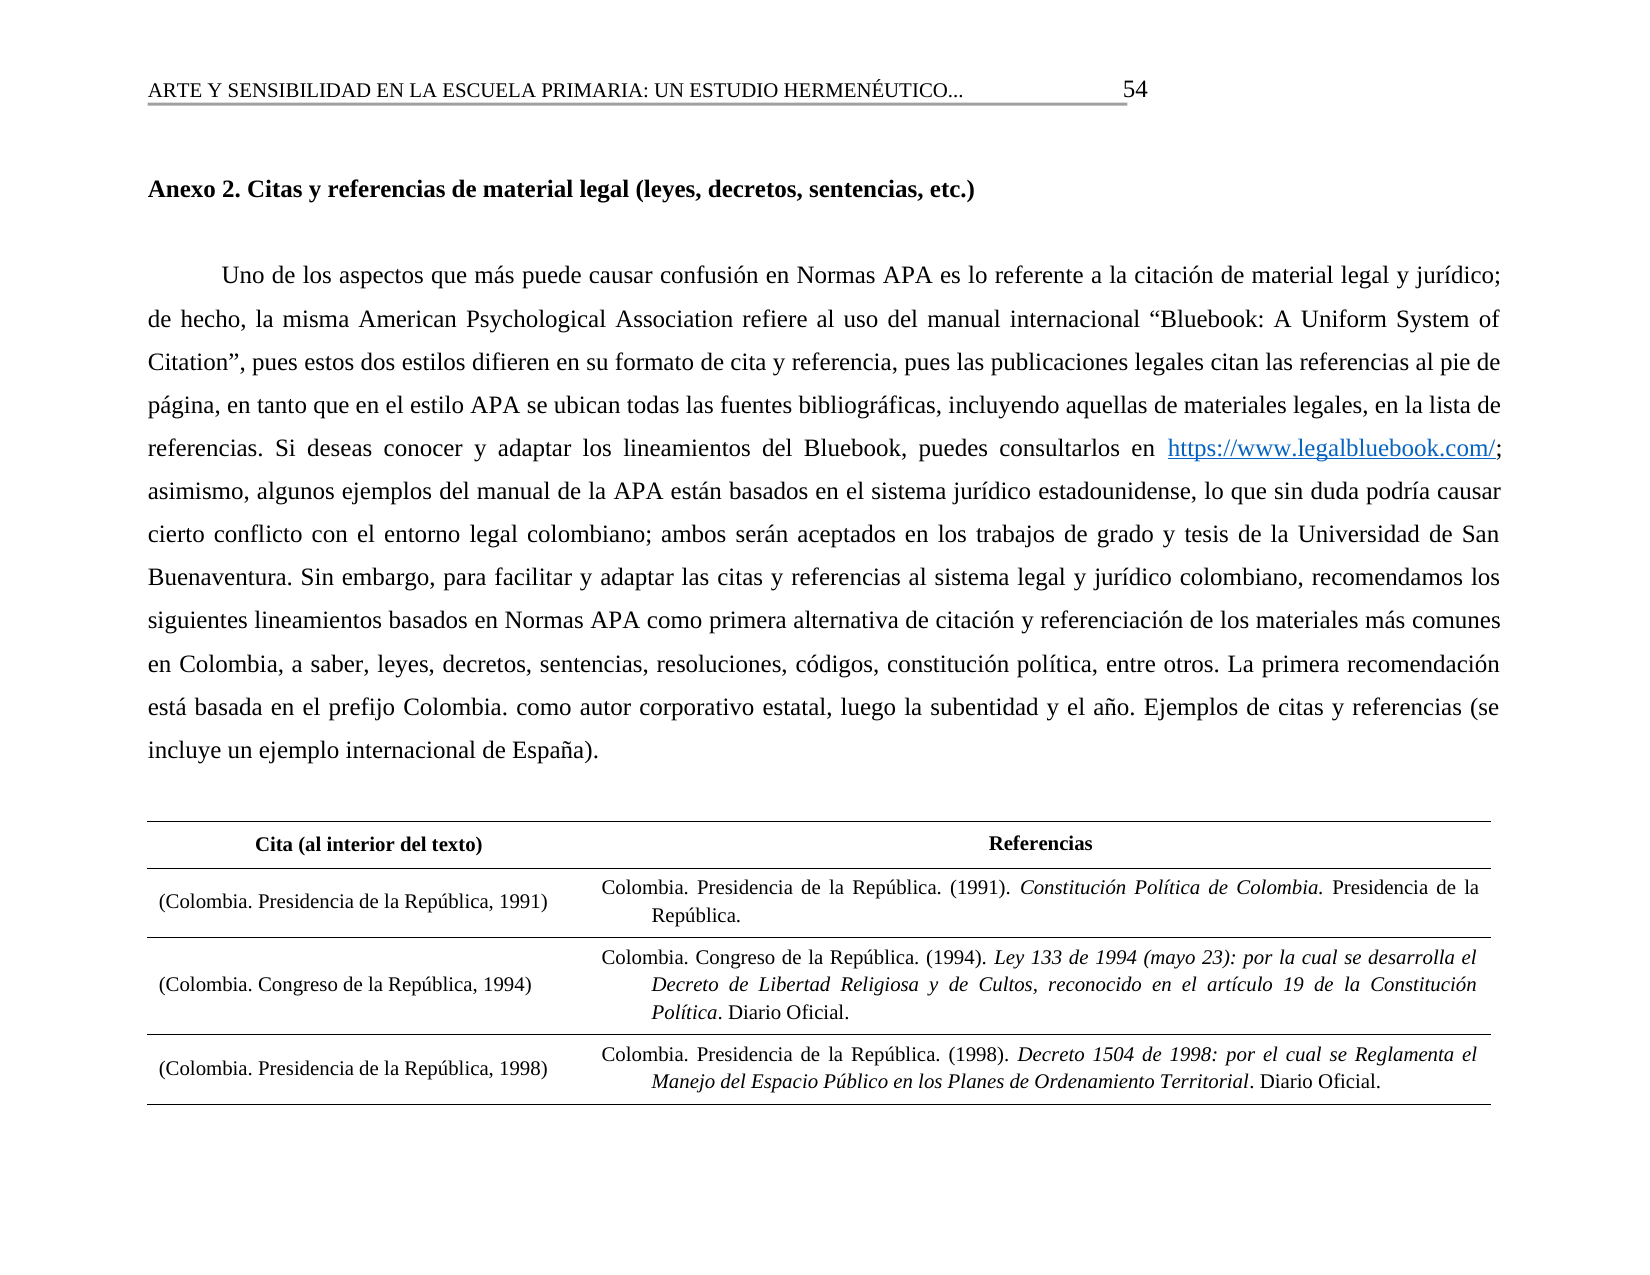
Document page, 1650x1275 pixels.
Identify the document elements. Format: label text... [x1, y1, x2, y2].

table_header Cita (al interior del texto) [147, 822, 590, 868]
table_cell (Colombia. Presidencia de la República, 1998) [147, 1035, 590, 1104]
table_cell Colombia. Congreso de la República. (1994). Ley 133 de 1994 (mayo 23): por la cual se desarrolla el Decreto de Libertad Religiosa y de Cultos, reconocido en el artículo 19 de la Constitución Política. Diario Oficial. [590, 938, 1491, 1034]
table_cell Colombia. Presidencia de la República. (1991). Constitución Política de Colombia. Presidencia de la República. [590, 869, 1491, 937]
table_cell (Colombia. Congreso de la República, 1994) [147, 938, 590, 1034]
text Uno de los aspectos que más puede causar confusión en Normas APA es lo referente a la citación de material legal y jurídico; de hecho, la misma American Psychological Association refiere al uso del manual internacional “Bluebook: A Uniform System of Citation”, pues estos dos estilos difieren en su formato de cita y referencia, pues las publicaciones legales citan las referencias al pie de página, en tanto que en el estilo APA se ubican todas las fuentes bibliográficas, incluyendo aquellas de materiales legales, en la lista de referencias. Si deseas conocer y adaptar los lineamientos del Bluebook, puedes consultarlos en https://www.legalbluebook.com/; asimismo, algunos ejemplos del manual de la APA están basados en el sistema jurídico estadounidense, lo que sin duda podría causar cierto conflicto con el entorno legal colombiano; ambos serán aceptados en los trabajos de grado y tesis de la Universidad de San Buenaventura. Sin embargo, para facilitar y adaptar las citas y referencias al sistema legal y jurídico colombiano, recomendamos los siguientes lineamientos basados en Normas APA como primera alternativa de citación y referenciación de los materiales más comunes en Colombia, a saber, leyes, decretos, sentencias, resoluciones, códigos, constitución política, entre otros. La primera recomendación está basada en el prefijo Colombia. como autor corporativo estatal, luego la subentidad y el año. Ejemplos de citas y referencias (se incluye un ejemplo internacional de España). [148, 261, 1502, 764]
text Anexo 2. Citas y referencias de material legal (leyes, decretos, sentencias, etc.) [148, 174, 1502, 203]
table_cell (Colombia. Presidencia de la República, 1991) [147, 869, 590, 937]
table_header Referencias [590, 822, 1491, 868]
table_cell Colombia. Presidencia de la República. (1998). Decreto 1504 de 1998: por el cual se Reglamenta el Manejo del Espacio Público en los Planes de Ordenamiento Territorial. Diario Oficial. [590, 1035, 1491, 1104]
